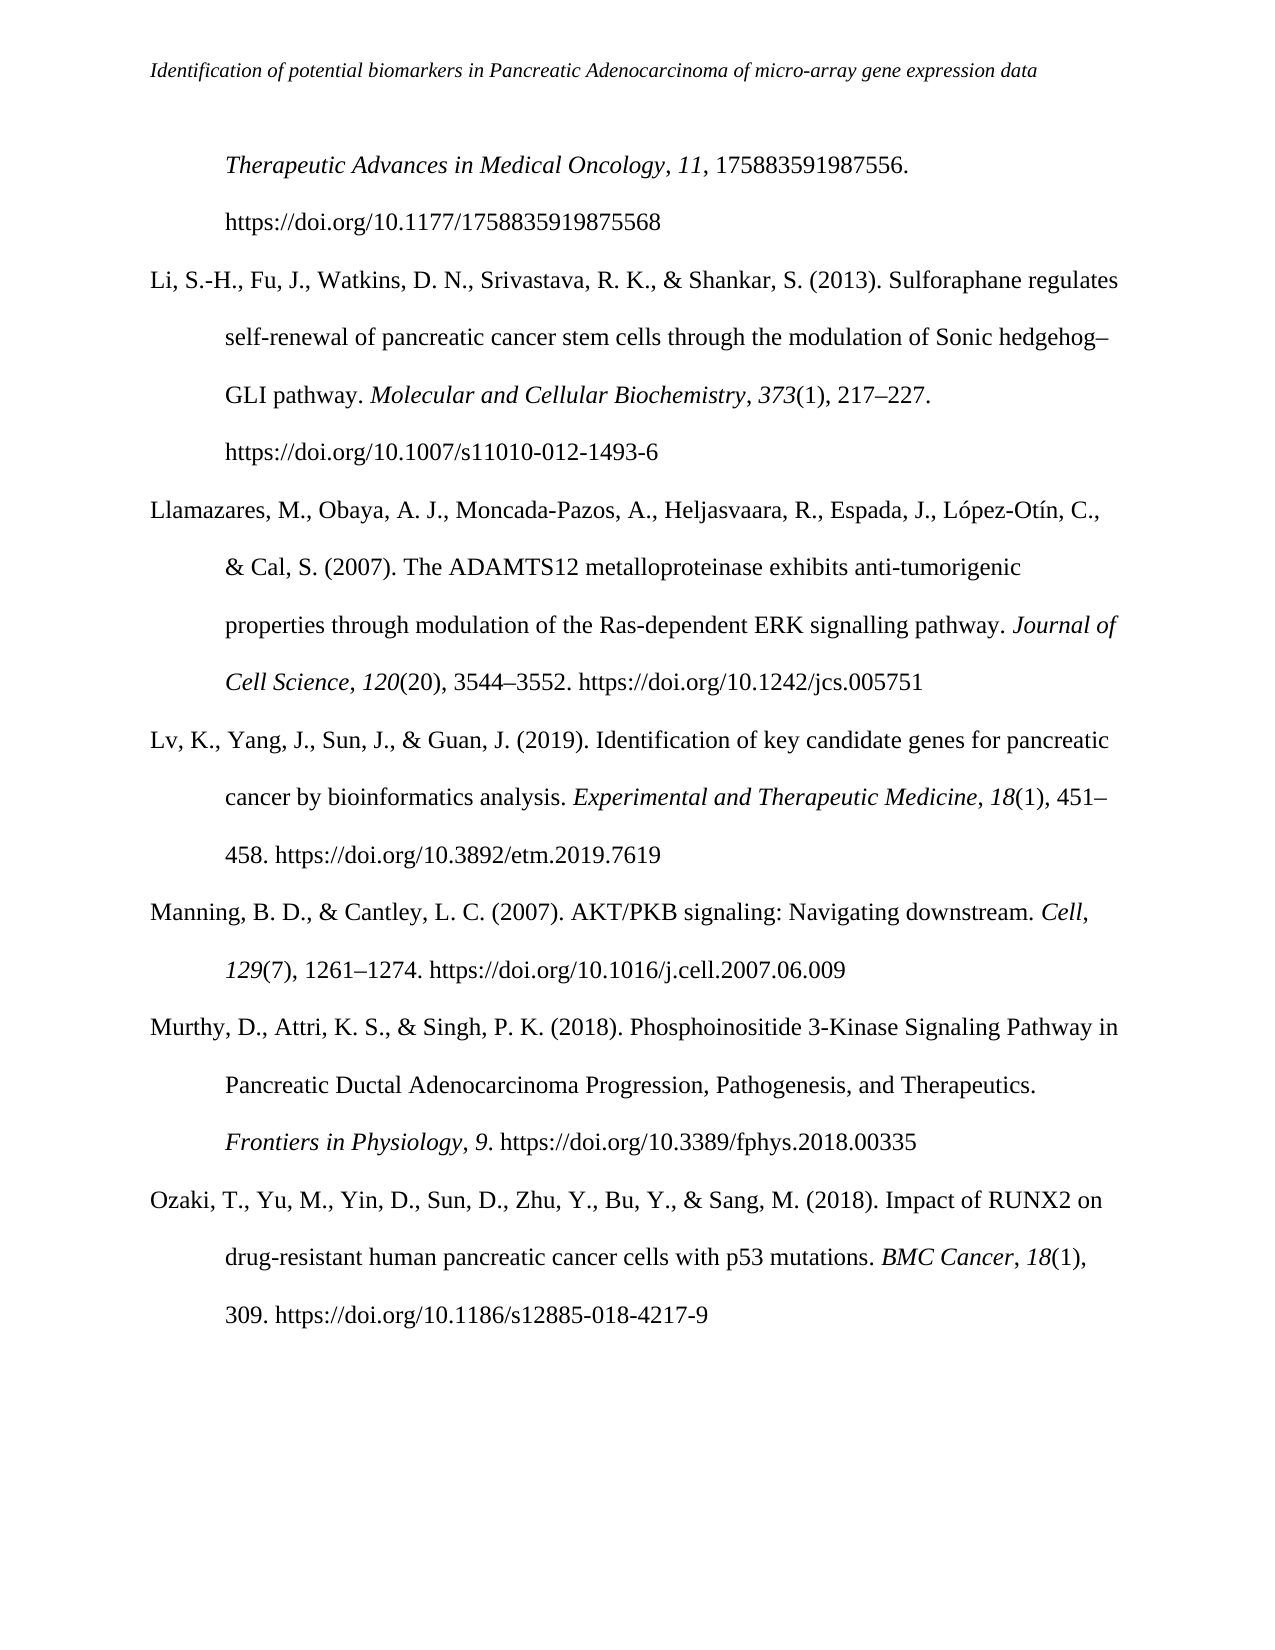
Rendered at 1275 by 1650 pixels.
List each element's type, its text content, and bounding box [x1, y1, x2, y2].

text Ozaki, T., Yu, M., Yin, D., Sun, D., Zhu, Y., Bu, Y., & Sang, M. (2018). Impact of RUNX2 on drug-resistant human pancreatic cancer cells with p53 mutations. BMC Cancer, 18(1), 309. https://doi.org/10.1186/s12885-018-4217-9 [150, 1185, 1125, 1329]
text Murthy, D., Attri, K. S., & Singh, P. K. (2018). Phosphoinositide 3-Kinase Signaling Pathway in Pancreatic Ductal Adenocarcinoma Progression, Pathogenesis, and Therapeutics. Frontiers in Physiology, 9. https://doi.org/10.3389/fphys.2018.00335 [150, 1012, 1125, 1156]
text Lv, K., Yang, J., Sun, J., & Guan, J. (2019). Identification of key candidate genes for pancreatic cancer by bioinformatics analysis. Experimental and Therapeutic Medicine, 18(1), 451–458. https://doi.org/10.3892/etm.2019.7619 [150, 725, 1125, 869]
text Llamazares, M., Obaya, A. J., Moncada-Pazos, A., Heljasvaara, R., Espada, J., López-Otín, C., & Cal, S. (2007). The ADAMTS12 metalloproteinase exhibits anti-tumorigenic properties through modulation of the Ras-dependent ERK signalling pathway. Journal of Cell Science, 120(20), 3544–3552. https://doi.org/10.1242/jcs.005751 [150, 495, 1125, 696]
text Li, S.-H., Fu, J., Watkins, D. N., Srivastava, R. K., & Shankar, S. (2013). Sulforaphane regulates self-renewal of pancreatic cancer stem cells through the modulation of Sonic hedgehog–GLI pathway. Molecular and Cellular Biochemistry, 373(1), 217–227. https://doi.org/10.1007/s11010-012-1493-6 [150, 265, 1125, 466]
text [150, 150, 1125, 236]
text Manning, B. D., & Cantley, L. C. (2007). AKT/PKB signaling: Navigating downstream. Cell, 129(7), 1261–1274. https://doi.org/10.1016/j.cell.2007.06.009 [150, 897, 1125, 984]
